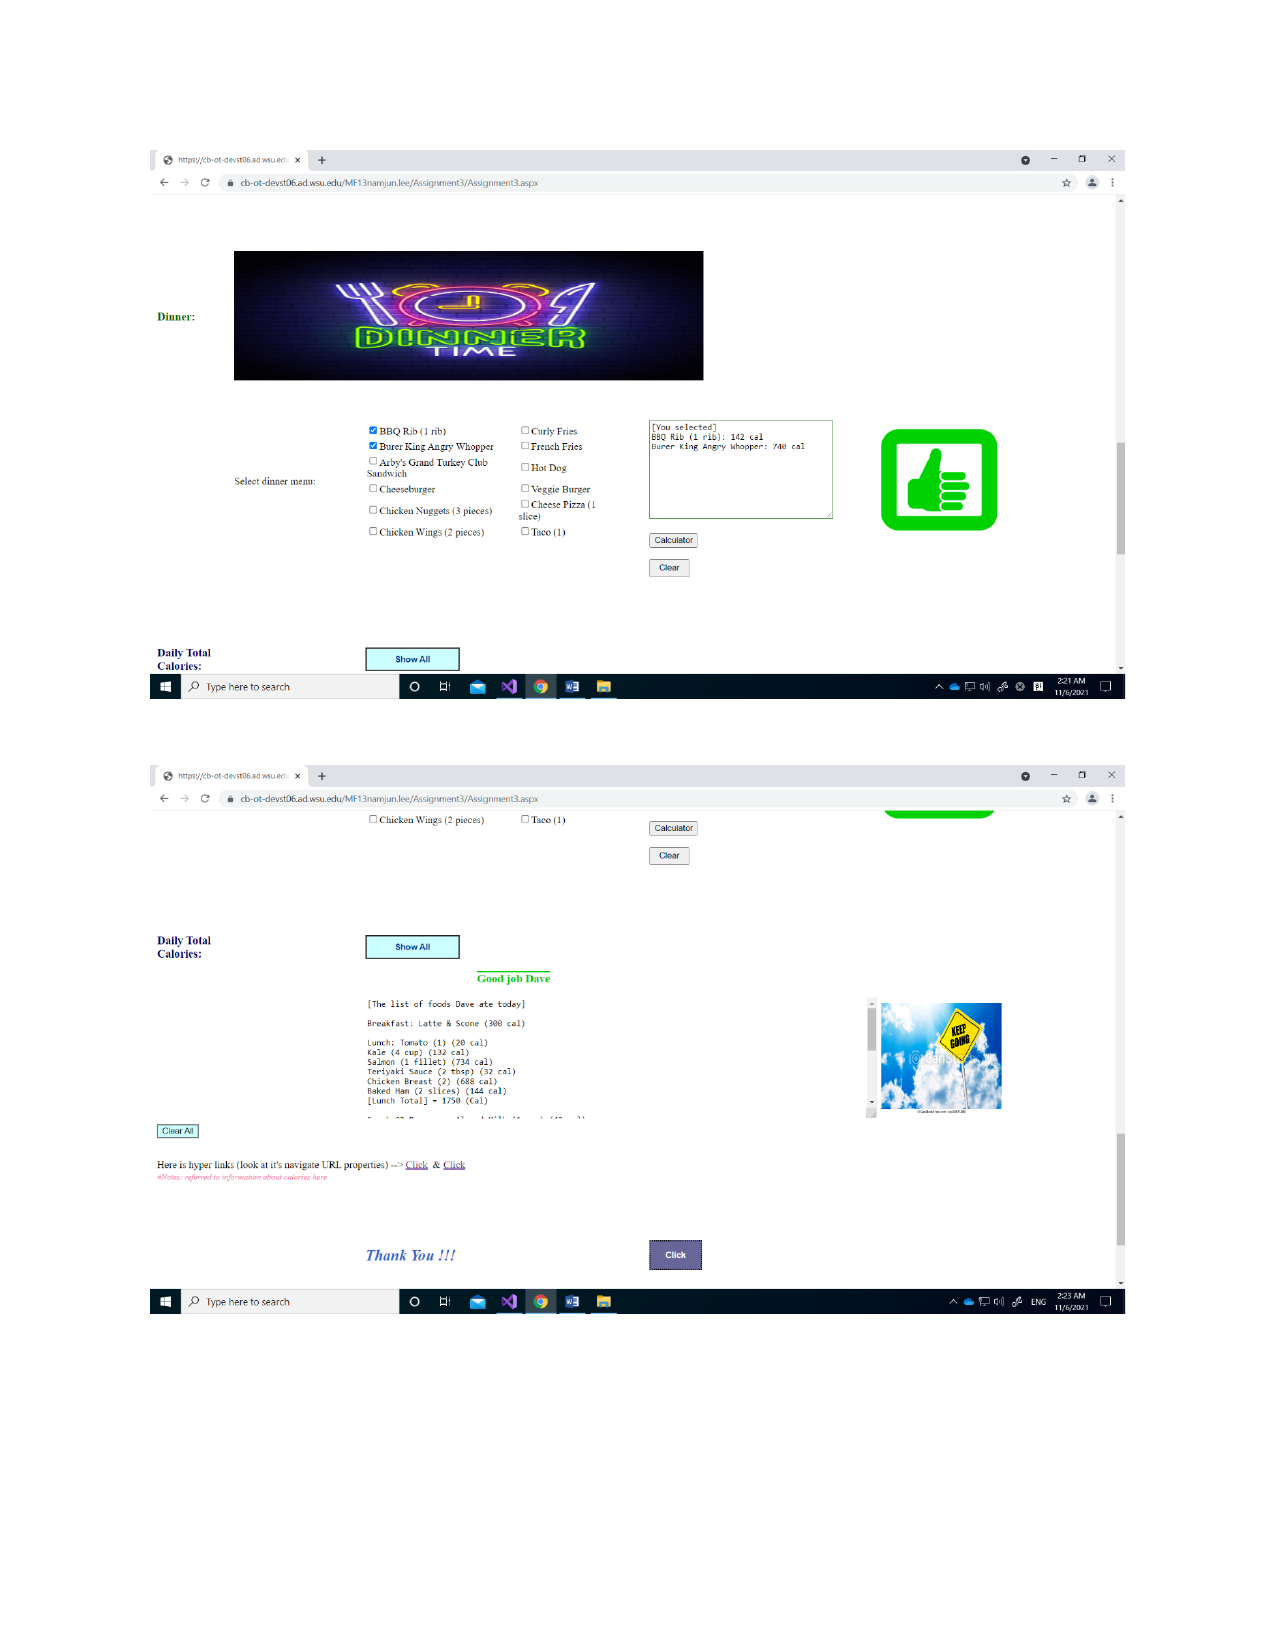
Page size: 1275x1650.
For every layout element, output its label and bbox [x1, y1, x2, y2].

picture [150, 765, 1125, 1314]
picture [150, 150, 1125, 699]
